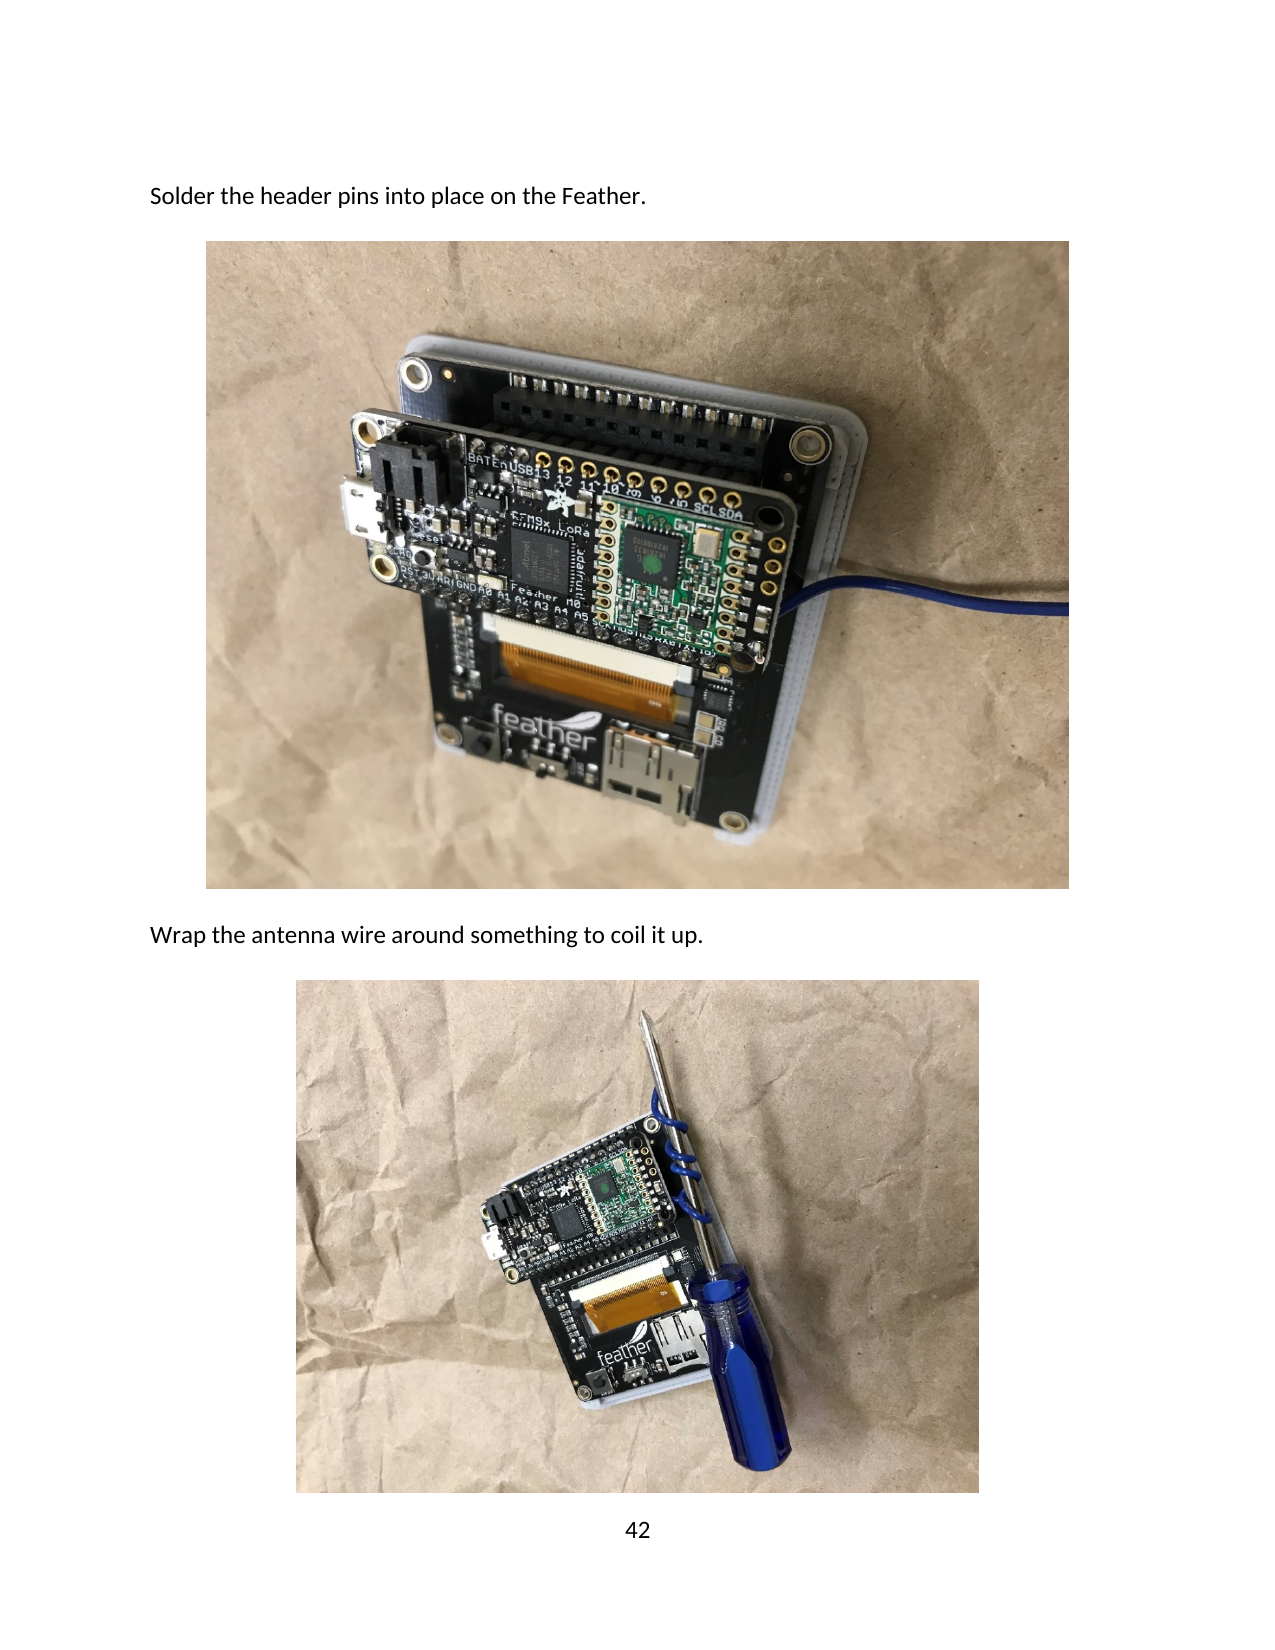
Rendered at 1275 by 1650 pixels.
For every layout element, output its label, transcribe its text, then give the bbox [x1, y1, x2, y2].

picture [296, 980, 979, 1493]
text Wrap the antenna wire around something to coil it up. [150, 919, 1125, 950]
picture [206, 241, 1069, 889]
text Solder the header pins into place on the Feather. [150, 181, 1125, 211]
